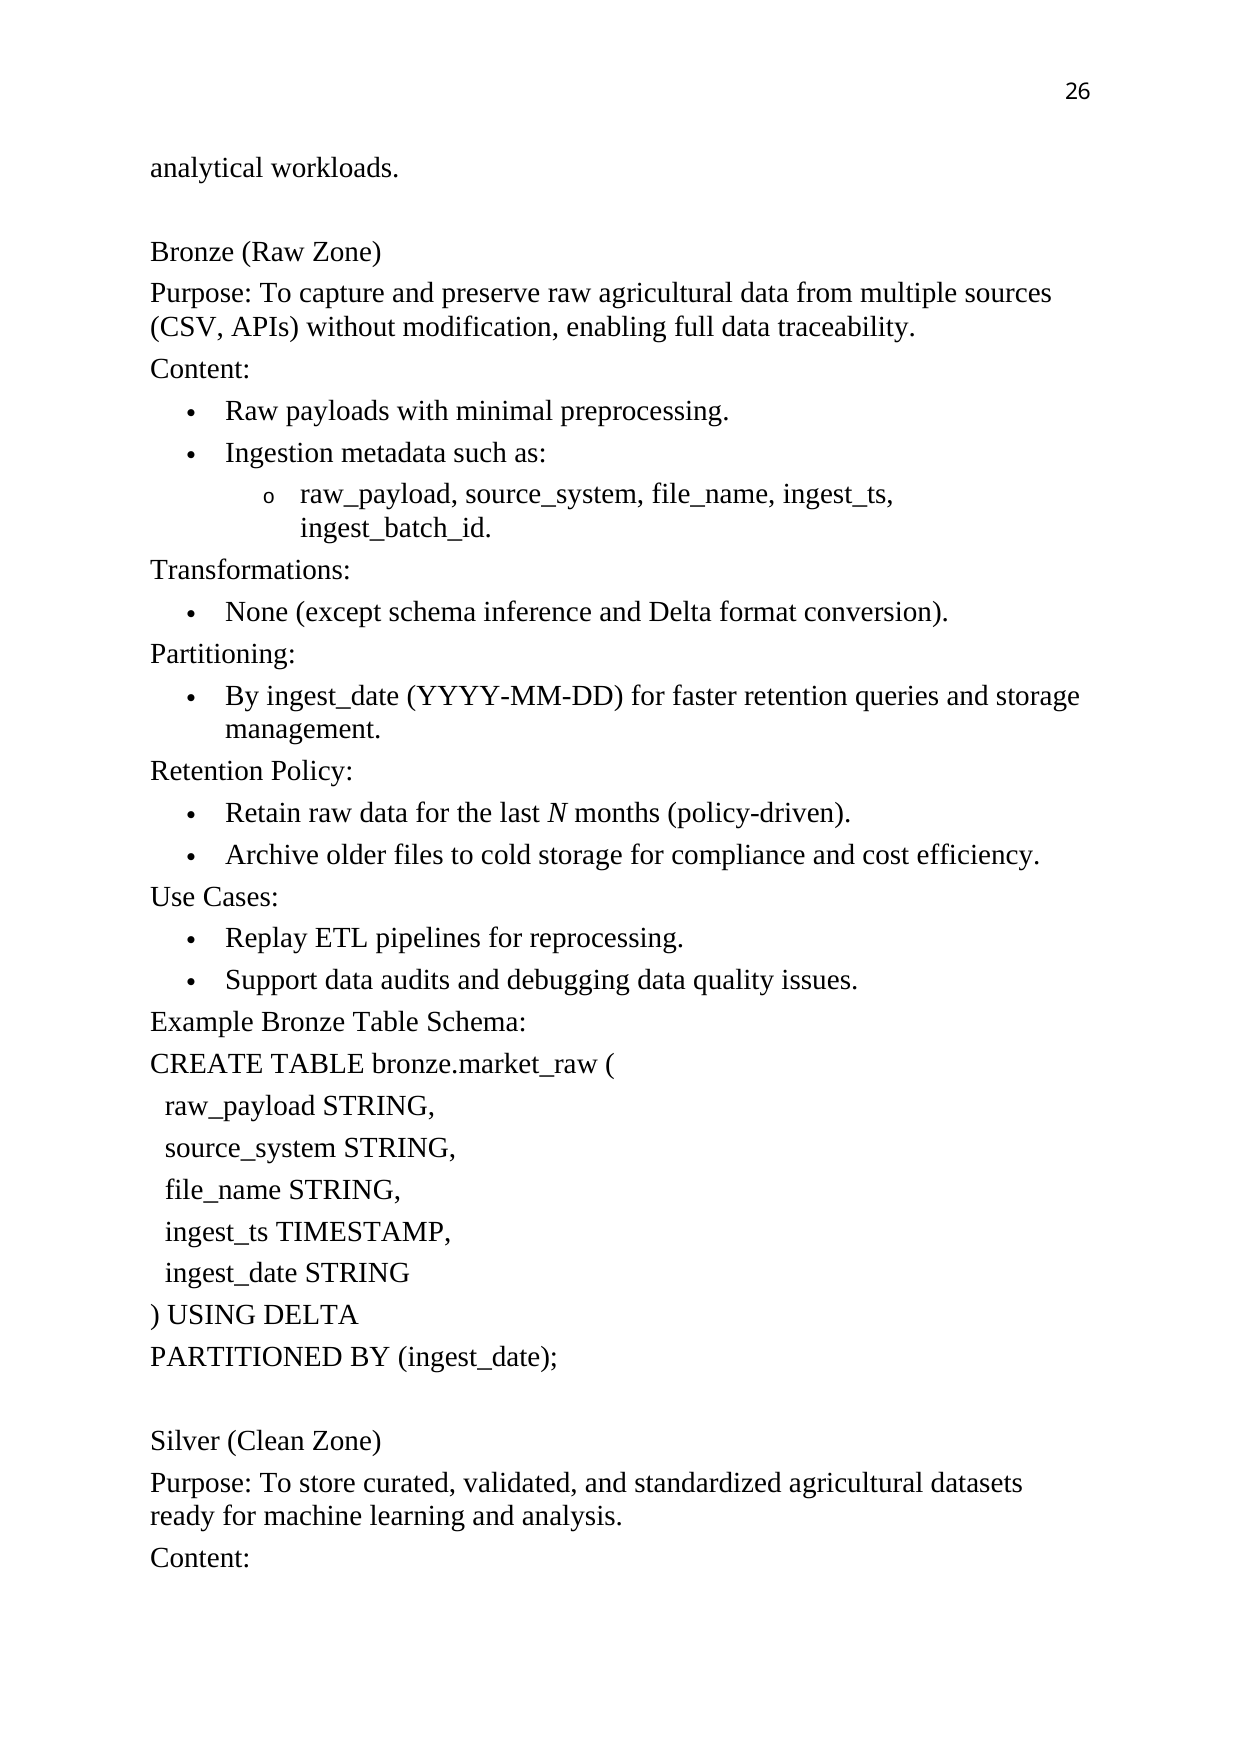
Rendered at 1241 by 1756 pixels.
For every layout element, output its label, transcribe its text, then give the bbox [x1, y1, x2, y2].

text Purpose: To capture and preserve raw agricultural data from multiple sources (CSV, APIs) without modification, enabling full data traceability. [150, 276, 1090, 343]
text CREATE TABLE bronze.market_raw ( [150, 1046, 1090, 1080]
text file_name STRING, [150, 1172, 1090, 1205]
text Bronze (Raw Zone) [150, 234, 1090, 267]
list Replay ETL pipelines for reprocessing. [187, 921, 1090, 954]
list Raw payloads with minimal preprocessing. [187, 393, 1090, 426]
list Retain raw data for the last N months (policy-driven). [187, 795, 1090, 828]
text Example Bronze Table Schema: [150, 1004, 1090, 1038]
text ) USING DELTA [150, 1297, 1090, 1331]
list None (except schema inference and Delta format conversion). [187, 594, 1090, 627]
text PARTITIONED BY (ingest_date); [150, 1339, 1090, 1373]
text raw_payload STRING, [150, 1088, 1090, 1122]
list By ingest_date (YYYY-MM-DD) for faster retention queries and storage management. [187, 678, 1090, 745]
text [150, 150, 1090, 183]
text Transformations: [150, 552, 1090, 586]
text Retention Policy: [150, 753, 1090, 787]
list Archive older files to cold storage for compliance and cost efficiency. [187, 837, 1090, 870]
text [150, 1540, 1090, 1574]
text Content: [150, 351, 1090, 384]
text Silver (Clean Zone) [150, 1423, 1090, 1457]
text Purpose: To store curated, validated, and standardized agricultural datasets ready for machine learning and analysis. [150, 1465, 1090, 1532]
list Ingestion metadata such as: [187, 435, 1090, 468]
text ingest_ts TIMESTAMP, [150, 1214, 1090, 1247]
text ingest_date STRING [150, 1256, 1090, 1289]
text Partitioning: [150, 636, 1090, 669]
text Use Cases: [150, 879, 1090, 912]
text source_system STRING, [150, 1130, 1090, 1163]
list raw_payload, source_system, file_name, ingest_ts, ingest_batch_id. [262, 477, 1090, 544]
list Support data audits and debugging data quality issues. [187, 962, 1090, 996]
